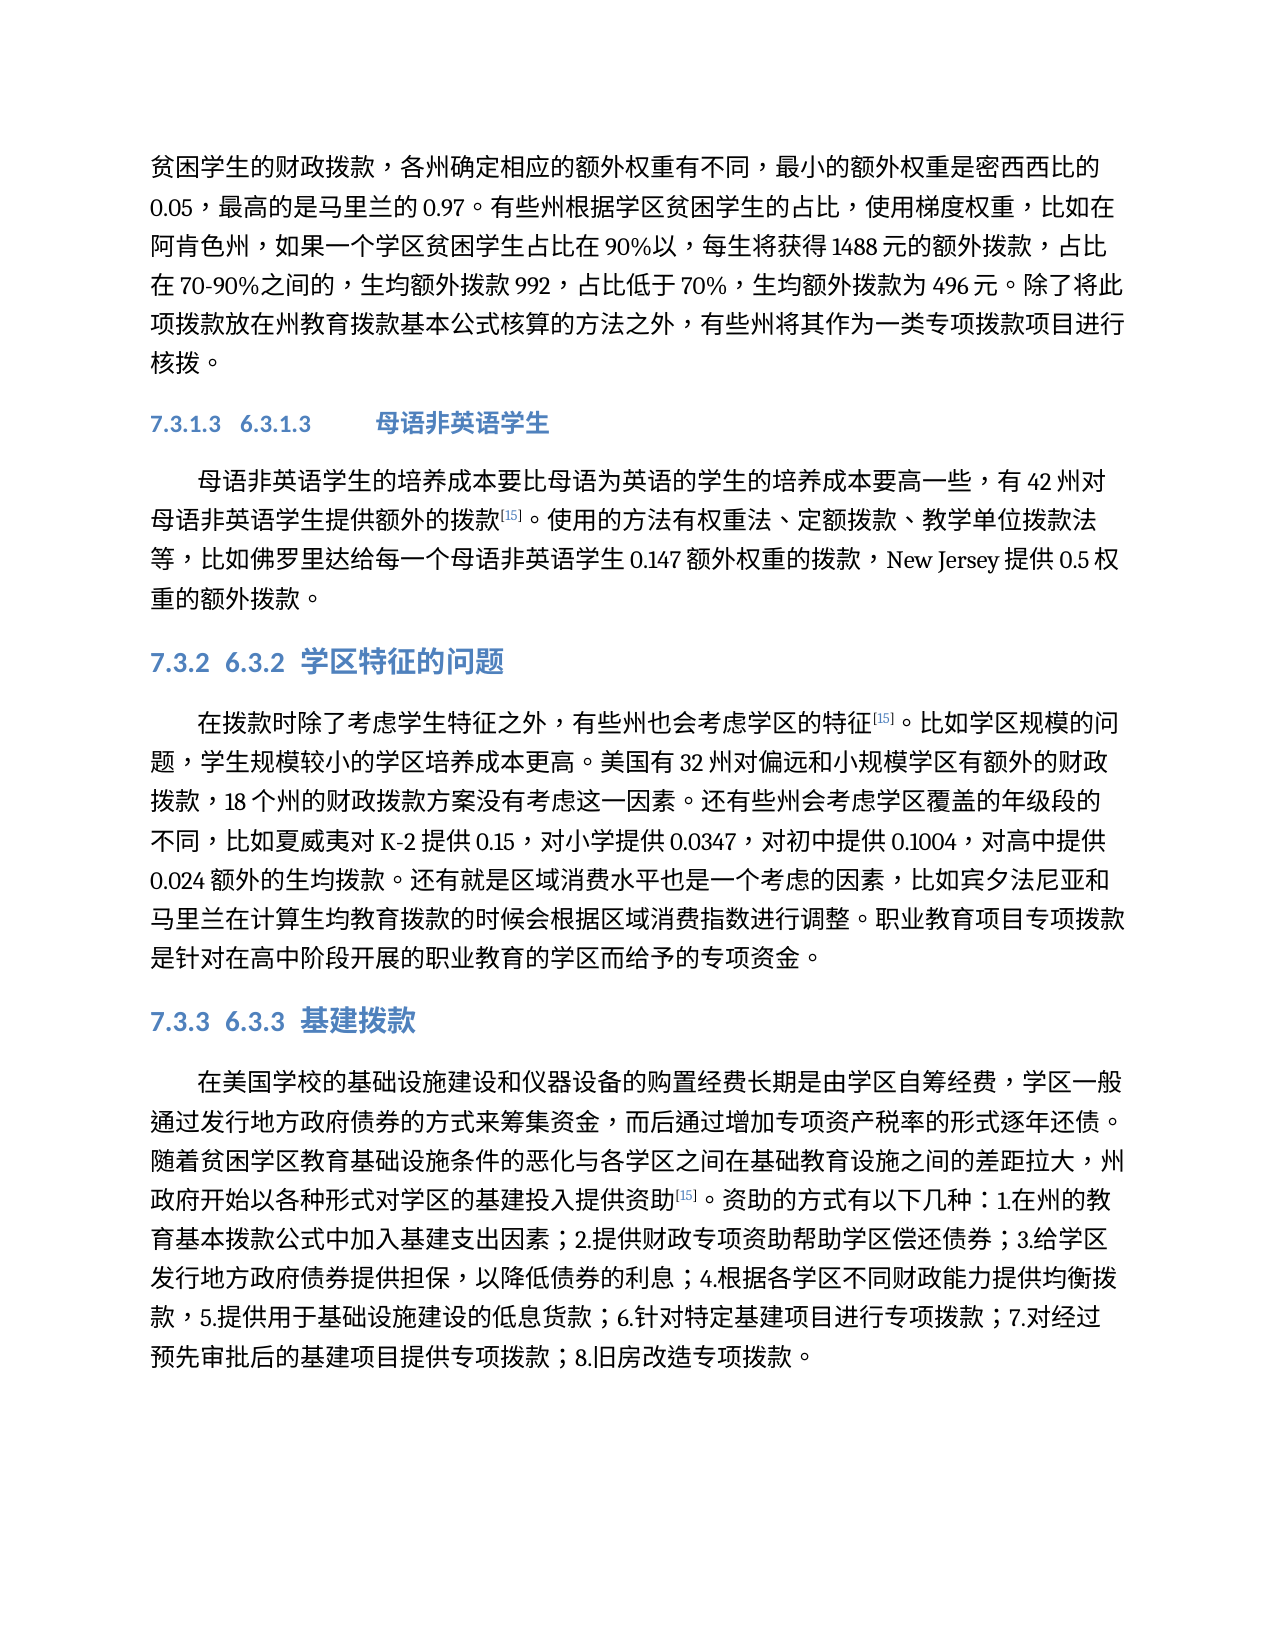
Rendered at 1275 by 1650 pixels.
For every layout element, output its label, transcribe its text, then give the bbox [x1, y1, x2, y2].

subtitle 6.3.3 基建拨款 [150, 1001, 1125, 1040]
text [150, 150, 1125, 380]
text 在美国学校的基础设施建设和仪器设备的购置经费长期是由学区自筹经费，学区一般通过发行地方政府债券的方式来筹集资金，而后通过增加专项资产税率的形式逐年还债。随着贫困学区教育基础设施条件的恶化与各学区之间在基础教育设施之间的差距拉大，州政府开始以各种形式对学区的基建投入提供资助[15]。资助的方式有以下几种：1.在州的教育基本拨款公式中加入基建支出因素；2.提供财政专项资助帮助学区偿还债券；3.给学区发行地方政府债券提供担保，以降低债券的利息；4.根据各学区不同财政能力提供均衡拨款，5.提供用于基础设施建设的低息货款；6.针对特定基建项目进行专项拨款；7.对经过预先审批后的基建项目提供专项拨款；8.旧房改造专项拨款。 [150, 1065, 1125, 1373]
subtitle 6.3.1.3 母语非英语学生 [150, 406, 1125, 440]
text 母语非英语学生的培养成本要比母语为英语的学生的培养成本要高一些，有42州对母语非英语学生提供额外的拨款[15]。使用的方法有权重法、定额拨款、教学单位拨款法等，比如佛罗里达给每一个母语非英语学生0.147额外权重的拨款，New Jersey提供0.5权重的额外拨款。 [150, 464, 1125, 615]
text 在拨款时除了考虑学生特征之外，有些州也会考虑学区的特征[15]。比如学区规模的问题，学生规模较小的学区培养成本更高。美国有32州对偏远和小规模学区有额外的财政拨款，18个州的财政拨款方案没有考虑这一因素。还有些州会考虑学区覆盖的年级段的不同，比如夏威夷对K-2提供0.15，对小学提供0.0347，对初中提供0.1004，对高中提供0.024额外的生均拨款。还有就是区域消费水平也是一个考虑的因素，比如宾夕法尼亚和马里兰在计算生均教育拨款的时候会根据区域消费指数进行调整。职业教育项目专项拨款是针对在高中阶段开展的职业教育的学区而给予的专项资金。 [150, 706, 1125, 975]
subtitle 6.3.2 学区特征的问题 [150, 641, 1125, 681]
